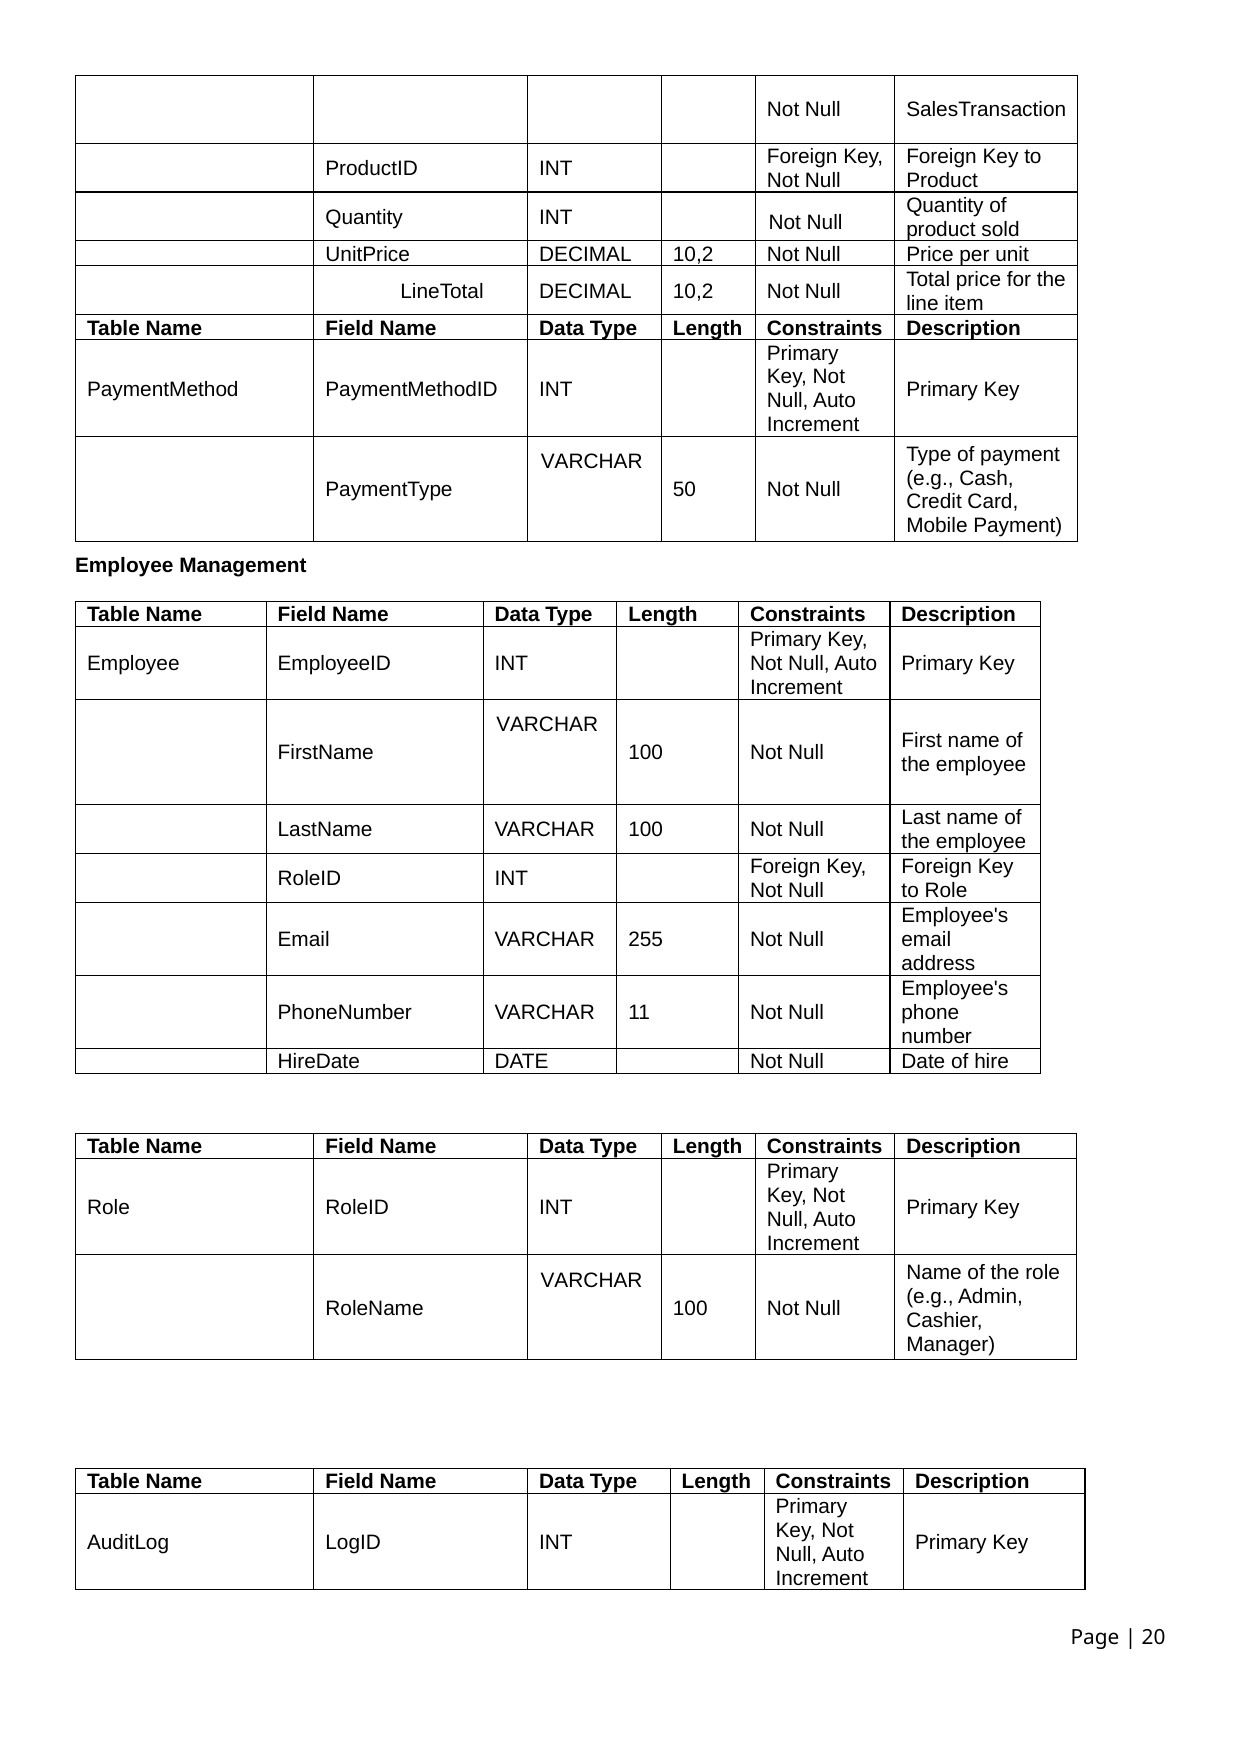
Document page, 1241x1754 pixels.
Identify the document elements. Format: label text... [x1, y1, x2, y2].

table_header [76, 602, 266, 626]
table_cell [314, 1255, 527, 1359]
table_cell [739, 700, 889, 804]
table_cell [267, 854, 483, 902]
text Employee Management [75, 553, 1165, 577]
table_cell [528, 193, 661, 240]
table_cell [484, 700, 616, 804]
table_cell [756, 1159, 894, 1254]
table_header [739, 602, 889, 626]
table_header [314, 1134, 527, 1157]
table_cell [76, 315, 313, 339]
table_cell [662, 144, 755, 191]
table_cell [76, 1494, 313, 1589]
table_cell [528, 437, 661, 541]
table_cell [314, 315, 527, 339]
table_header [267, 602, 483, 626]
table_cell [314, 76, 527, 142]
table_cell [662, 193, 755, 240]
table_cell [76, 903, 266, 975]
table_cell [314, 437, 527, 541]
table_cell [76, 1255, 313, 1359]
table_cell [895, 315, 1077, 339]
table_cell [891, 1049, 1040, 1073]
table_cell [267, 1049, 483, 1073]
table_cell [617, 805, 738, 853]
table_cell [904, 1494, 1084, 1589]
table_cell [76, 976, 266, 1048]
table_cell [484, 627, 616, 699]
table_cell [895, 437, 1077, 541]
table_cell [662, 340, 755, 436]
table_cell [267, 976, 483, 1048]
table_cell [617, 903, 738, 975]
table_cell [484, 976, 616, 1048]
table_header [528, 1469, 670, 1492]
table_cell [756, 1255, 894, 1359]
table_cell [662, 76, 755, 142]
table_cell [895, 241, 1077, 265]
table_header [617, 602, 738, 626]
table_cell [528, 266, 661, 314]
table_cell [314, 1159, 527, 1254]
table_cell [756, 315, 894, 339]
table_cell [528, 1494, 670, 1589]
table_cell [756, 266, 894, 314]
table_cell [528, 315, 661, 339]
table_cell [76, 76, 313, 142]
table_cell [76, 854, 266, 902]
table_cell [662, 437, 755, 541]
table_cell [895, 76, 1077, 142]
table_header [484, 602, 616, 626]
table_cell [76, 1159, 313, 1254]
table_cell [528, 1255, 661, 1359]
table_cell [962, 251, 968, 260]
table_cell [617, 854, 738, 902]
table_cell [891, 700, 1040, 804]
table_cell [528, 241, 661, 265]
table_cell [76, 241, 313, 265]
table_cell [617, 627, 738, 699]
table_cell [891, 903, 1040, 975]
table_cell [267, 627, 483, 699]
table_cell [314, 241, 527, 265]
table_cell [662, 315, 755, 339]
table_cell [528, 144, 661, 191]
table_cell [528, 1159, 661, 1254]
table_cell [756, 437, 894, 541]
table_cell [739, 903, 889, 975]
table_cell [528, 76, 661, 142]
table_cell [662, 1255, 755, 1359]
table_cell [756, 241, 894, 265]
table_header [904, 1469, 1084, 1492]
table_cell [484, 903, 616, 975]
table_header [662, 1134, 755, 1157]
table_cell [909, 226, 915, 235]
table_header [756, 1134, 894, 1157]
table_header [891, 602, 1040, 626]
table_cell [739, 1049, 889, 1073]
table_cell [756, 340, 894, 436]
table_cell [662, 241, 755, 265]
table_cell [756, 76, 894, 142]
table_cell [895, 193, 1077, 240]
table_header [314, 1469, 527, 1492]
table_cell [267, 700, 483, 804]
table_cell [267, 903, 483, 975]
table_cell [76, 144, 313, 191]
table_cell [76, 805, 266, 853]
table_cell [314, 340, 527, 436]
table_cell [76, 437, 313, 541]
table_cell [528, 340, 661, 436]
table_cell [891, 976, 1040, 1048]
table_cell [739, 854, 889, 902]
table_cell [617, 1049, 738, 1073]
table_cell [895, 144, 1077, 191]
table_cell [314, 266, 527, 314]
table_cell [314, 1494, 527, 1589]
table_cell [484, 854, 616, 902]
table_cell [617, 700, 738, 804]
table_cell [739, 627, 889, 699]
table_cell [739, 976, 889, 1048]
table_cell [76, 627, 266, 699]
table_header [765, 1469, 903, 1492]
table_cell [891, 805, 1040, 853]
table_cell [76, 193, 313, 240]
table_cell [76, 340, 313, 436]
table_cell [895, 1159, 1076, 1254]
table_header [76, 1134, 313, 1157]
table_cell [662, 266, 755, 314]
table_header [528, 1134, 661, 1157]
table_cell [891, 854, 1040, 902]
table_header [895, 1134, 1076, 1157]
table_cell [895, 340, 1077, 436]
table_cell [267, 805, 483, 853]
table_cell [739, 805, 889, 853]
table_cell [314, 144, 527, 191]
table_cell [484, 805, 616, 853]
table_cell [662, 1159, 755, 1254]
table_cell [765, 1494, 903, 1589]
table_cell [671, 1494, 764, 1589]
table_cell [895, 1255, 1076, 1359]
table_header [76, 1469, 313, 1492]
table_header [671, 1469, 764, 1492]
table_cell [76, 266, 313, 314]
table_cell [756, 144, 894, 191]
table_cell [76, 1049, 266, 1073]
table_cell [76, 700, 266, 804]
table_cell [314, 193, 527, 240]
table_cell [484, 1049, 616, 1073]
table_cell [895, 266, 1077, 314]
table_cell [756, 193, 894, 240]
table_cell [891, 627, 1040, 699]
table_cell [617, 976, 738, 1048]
